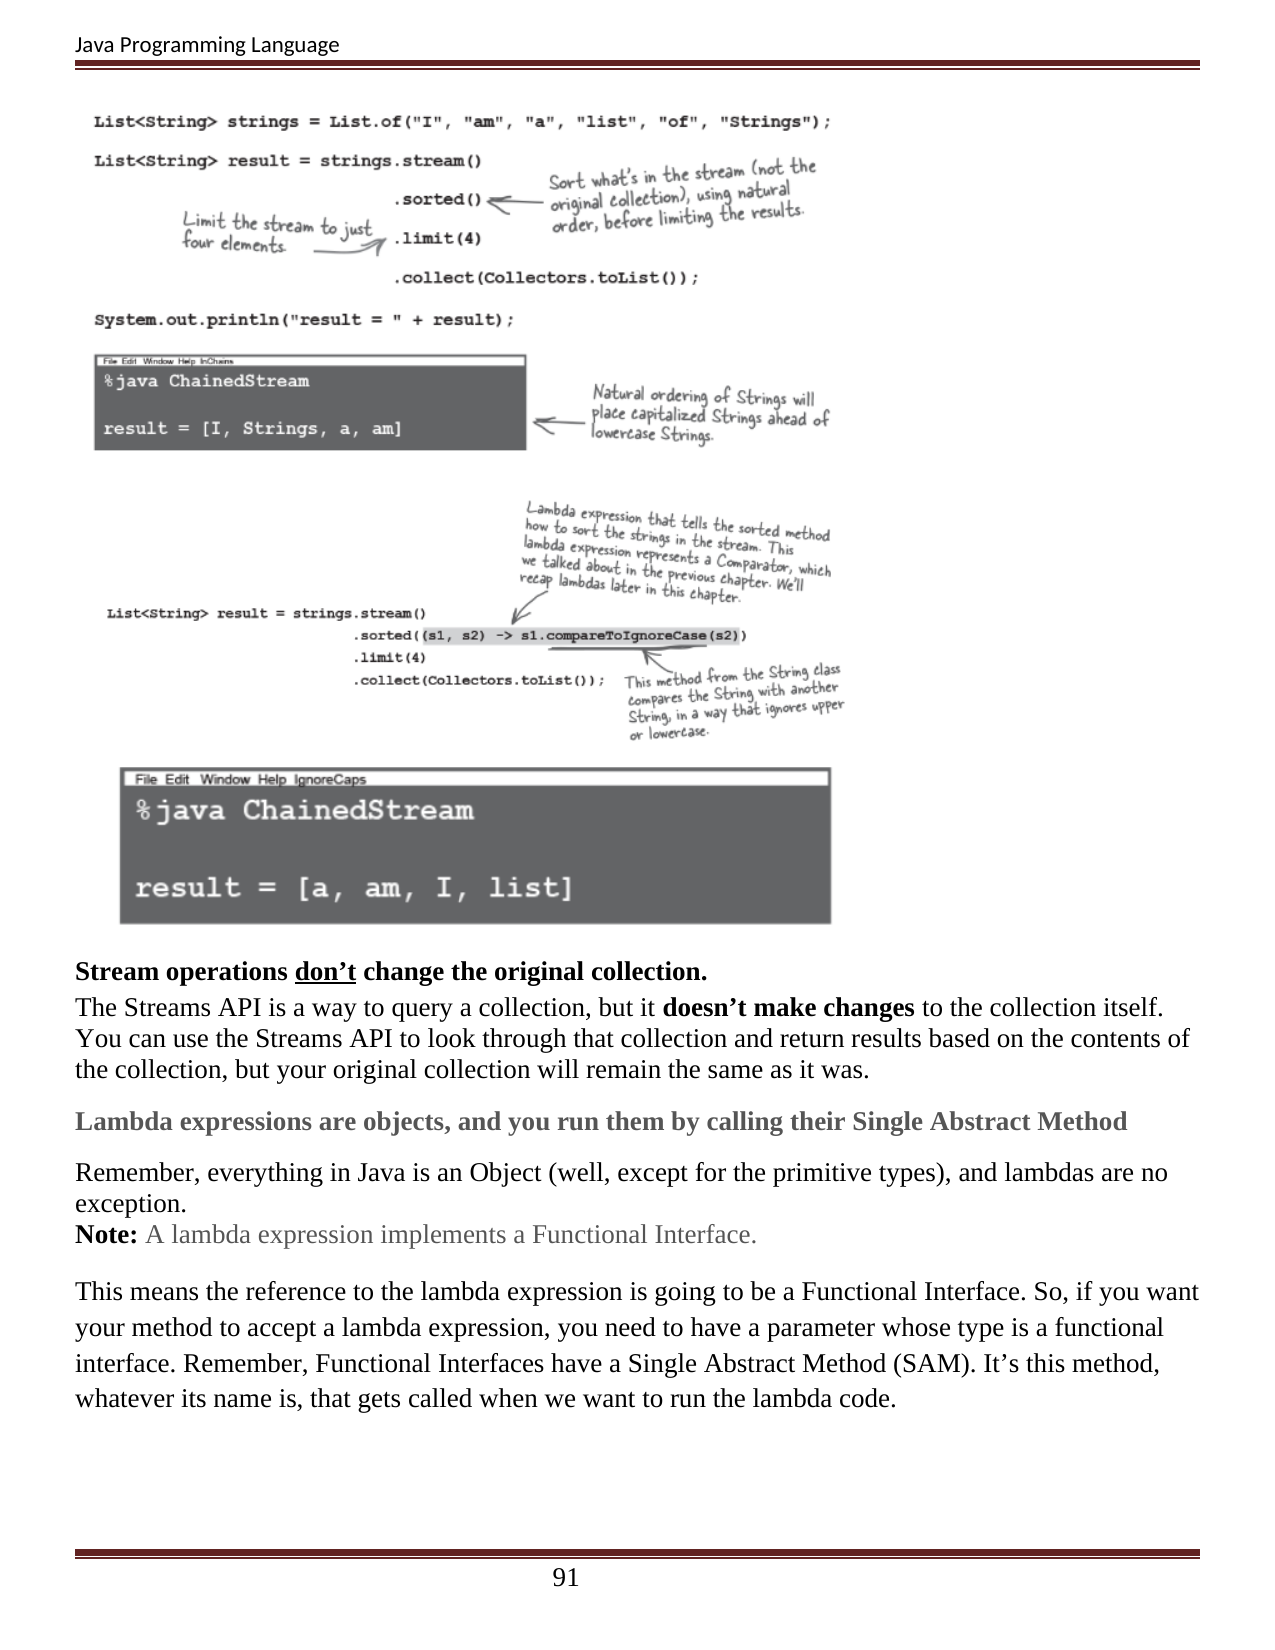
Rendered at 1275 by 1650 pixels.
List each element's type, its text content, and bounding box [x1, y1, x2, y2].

picture [75, 97, 849, 468]
subtitle Lambda expressions are objects, and you run them by calling their Single Abstract Method [75, 1105, 1200, 1136]
text Remember, everything in Java is an Object (well, except for the primitive types), and lambdas are no exception. [75, 1156, 1200, 1219]
text Note: A lambda expression implements a Functional Interface. [75, 1219, 1200, 1250]
picture [75, 492, 861, 930]
text This means the reference to the lambda expression is going to be a Functional Interface. So, if you want your method to accept a lambda expression, you need to have a parameter whose type is a functional interface. Remember, Functional Interfaces have a Single Abstract Method (SAM). It’s this method, whatever its name is, that gets called when we want to run the lambda code. [75, 1275, 1200, 1413]
subtitle Stream operations don’t change the original collection. [75, 955, 1200, 986]
text The Streams API is a way to query a collection, but it doesn’t make changes to the collection itself. You can use the Streams API to look through that collection and return results based on the contents of the collection, but your original collection will remain the same as it was. [75, 991, 1200, 1084]
